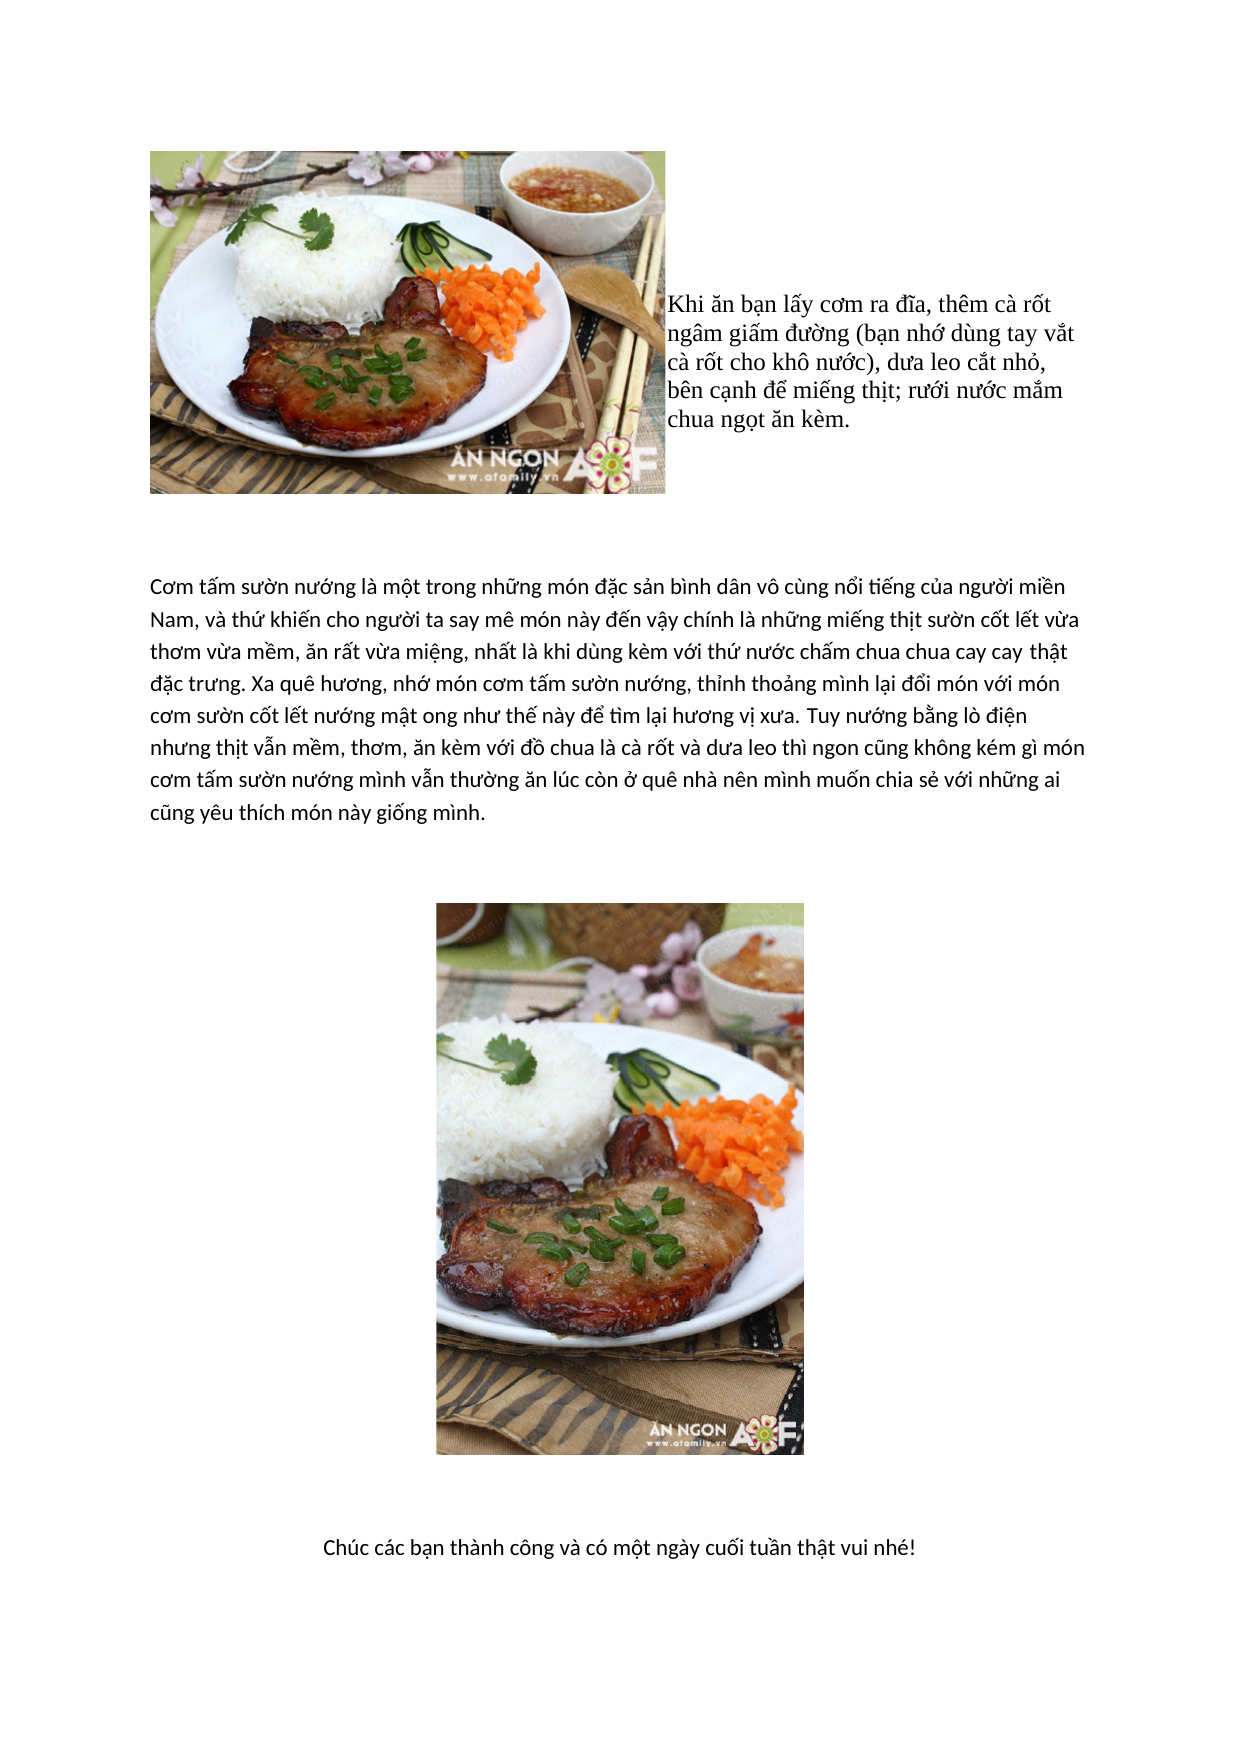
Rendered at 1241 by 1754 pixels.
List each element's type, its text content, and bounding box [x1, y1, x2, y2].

table_cell [149, 150, 665, 572]
table_cell Khi ăn bạn lấy cơm ra đĩa, thêm cà rốt ngâm giấm đường (bạn nhớ dùng tay vắt cà rốt cho khô nước), dưa leo cắt nhỏ, bên cạnh để miếng thịt; rưới nước mắm chua ngọt ăn kèm. [665, 150, 1089, 572]
text Chúc các bạn thành công và có một ngày cuối tuần thật vui nhé! [150, 1533, 1090, 1561]
picture [436, 903, 804, 1455]
picture [150, 151, 666, 494]
text Cơm tấm sườn nướng là một trong những món đặc sản bình dân vô cùng nổi tiếng của người miền Nam, và thứ khiến cho người ta say mê món này đến vậy chính là những miếng thịt sườn cốt lết vừa thơm vừa mềm, ăn rất vừa miệng, nhất là khi dùng kèm với thứ nước chấm chua chua cay cay thật đặc trưng. Xa quê hương, nhớ món cơm tấm sườn nướng, thỉnh thoảng mình lại đổi món với món cơm sườn cốt lết nướng mật ong như thế này để tìm lại hương vị xưa. Tuy nướng bằng lò điện nhưng thịt vẫn mềm, thơm, ăn kèm với đồ chua là cà rốt và dưa leo thì ngon cũng không kém gì món cơm tấm sườn nướng mình vẫn thường ăn lúc còn ở quê nhà nên mình muốn chia sẻ với những ai cũng yêu thích món này giống mình. [150, 572, 1090, 826]
